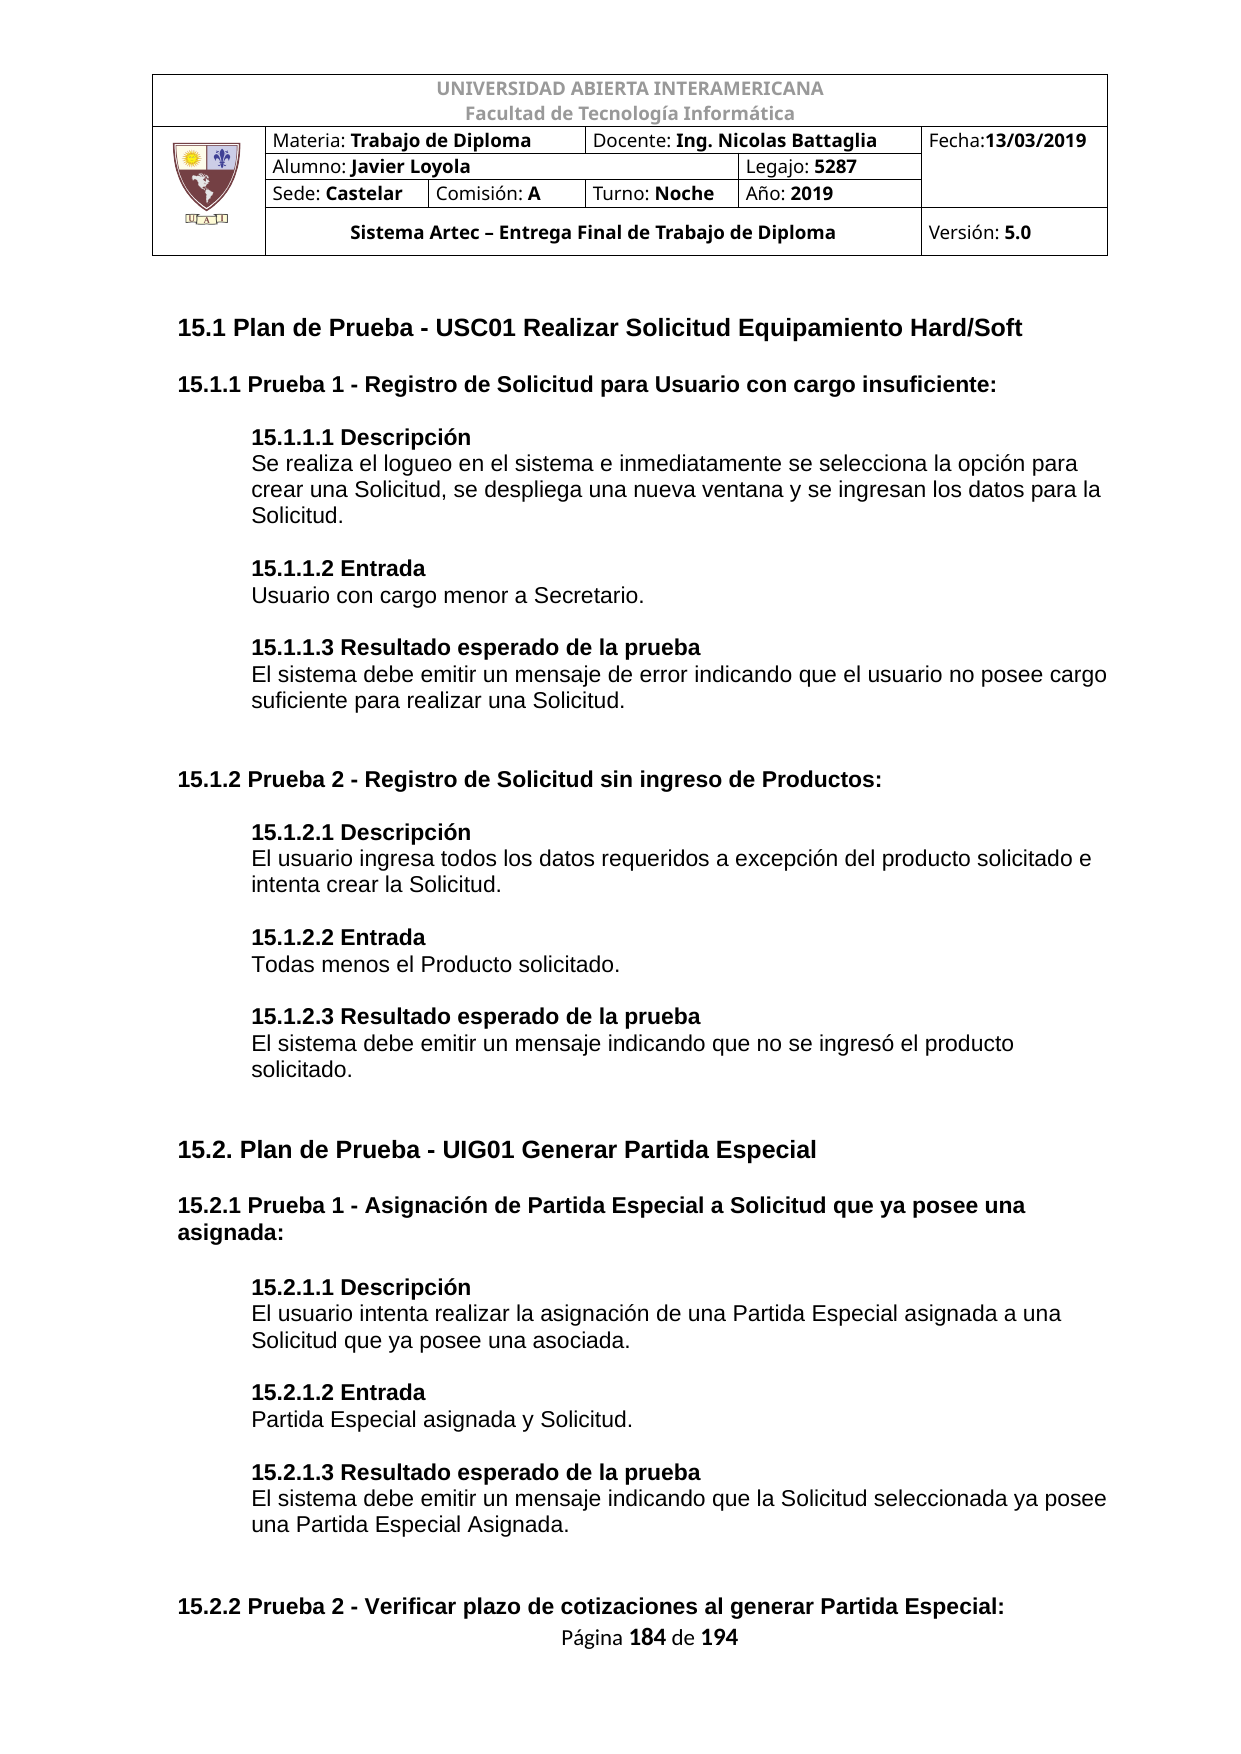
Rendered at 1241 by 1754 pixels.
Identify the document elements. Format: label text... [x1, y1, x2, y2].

picture [157, 136, 257, 228]
text El sistema debe emitir un mensaje indicando que no se ingresó el producto solicitado. [251, 1029, 1122, 1082]
text El usuario intenta realizar la asignación de una Partida Especial asignada a una Solicitud que ya posee una asociada. [251, 1300, 1122, 1353]
text 15.2.2 Prueba 2 - Verificar plazo de cotizaciones al generar Partida Especial: [177, 1593, 1122, 1619]
text 15.1.2.3 Resultado esperado de la prueba [251, 1003, 1122, 1029]
text 15.1 Plan de Prueba - USC01 Realizar Solicitud Equipamiento Hard/Soft [177, 313, 1122, 342]
text 15.2.1.1 Descripción [177, 1274, 1122, 1300]
text 15.1.2.2 Entrada [251, 924, 1122, 951]
text 15.2.1 Prueba 1 - Asignación de Partida Especial a Solicitud que ya posee una asignada: [177, 1192, 1122, 1245]
text Todas menos el Producto solicitado. [251, 951, 1122, 977]
text 15.1.2 Prueba 2 - Registro de Solicitud sin ingreso de Productos: [177, 766, 1122, 792]
text El usuario ingresa todos los datos requeridos a excepción del producto solicitado e intenta crear la Solicitud. [251, 845, 1122, 898]
text 15.2. Plan de Prueba - UIG01 Generar Partida Especial [177, 1135, 1122, 1164]
text 15.2.1.2 Entrada [251, 1379, 1122, 1406]
text 15.1.1.1 Descripción [177, 423, 1122, 450]
text Se realiza el logueo en el sistema e inmediatamente se selecciona la opción para crear una Solicitud, se despliega una nueva ventana y se ingresan los datos para la Solicitud. [251, 450, 1122, 529]
text 15.2.1.3 Resultado esperado de la prueba [251, 1458, 1122, 1485]
text El sistema debe emitir un mensaje indicando que la Solicitud seleccionada ya posee una Partida Especial Asignada. [251, 1485, 1122, 1537]
text 15.1.2.1 Descripción [177, 819, 1122, 845]
text 15.1.1.3 Resultado esperado de la prueba [251, 634, 1122, 661]
text 15.1.1.2 Entrada [251, 555, 1122, 582]
text 15.1.1 Prueba 1 - Registro de Solicitud para Usuario con cargo insuficiente: [177, 371, 1122, 397]
text Partida Especial asignada y Solicitud. [251, 1406, 1122, 1432]
text Usuario con cargo menor a Secretario. [251, 582, 1122, 608]
text El sistema debe emitir un mensaje de error indicando que el usuario no posee cargo suficiente para realizar una Solicitud. [251, 661, 1122, 713]
